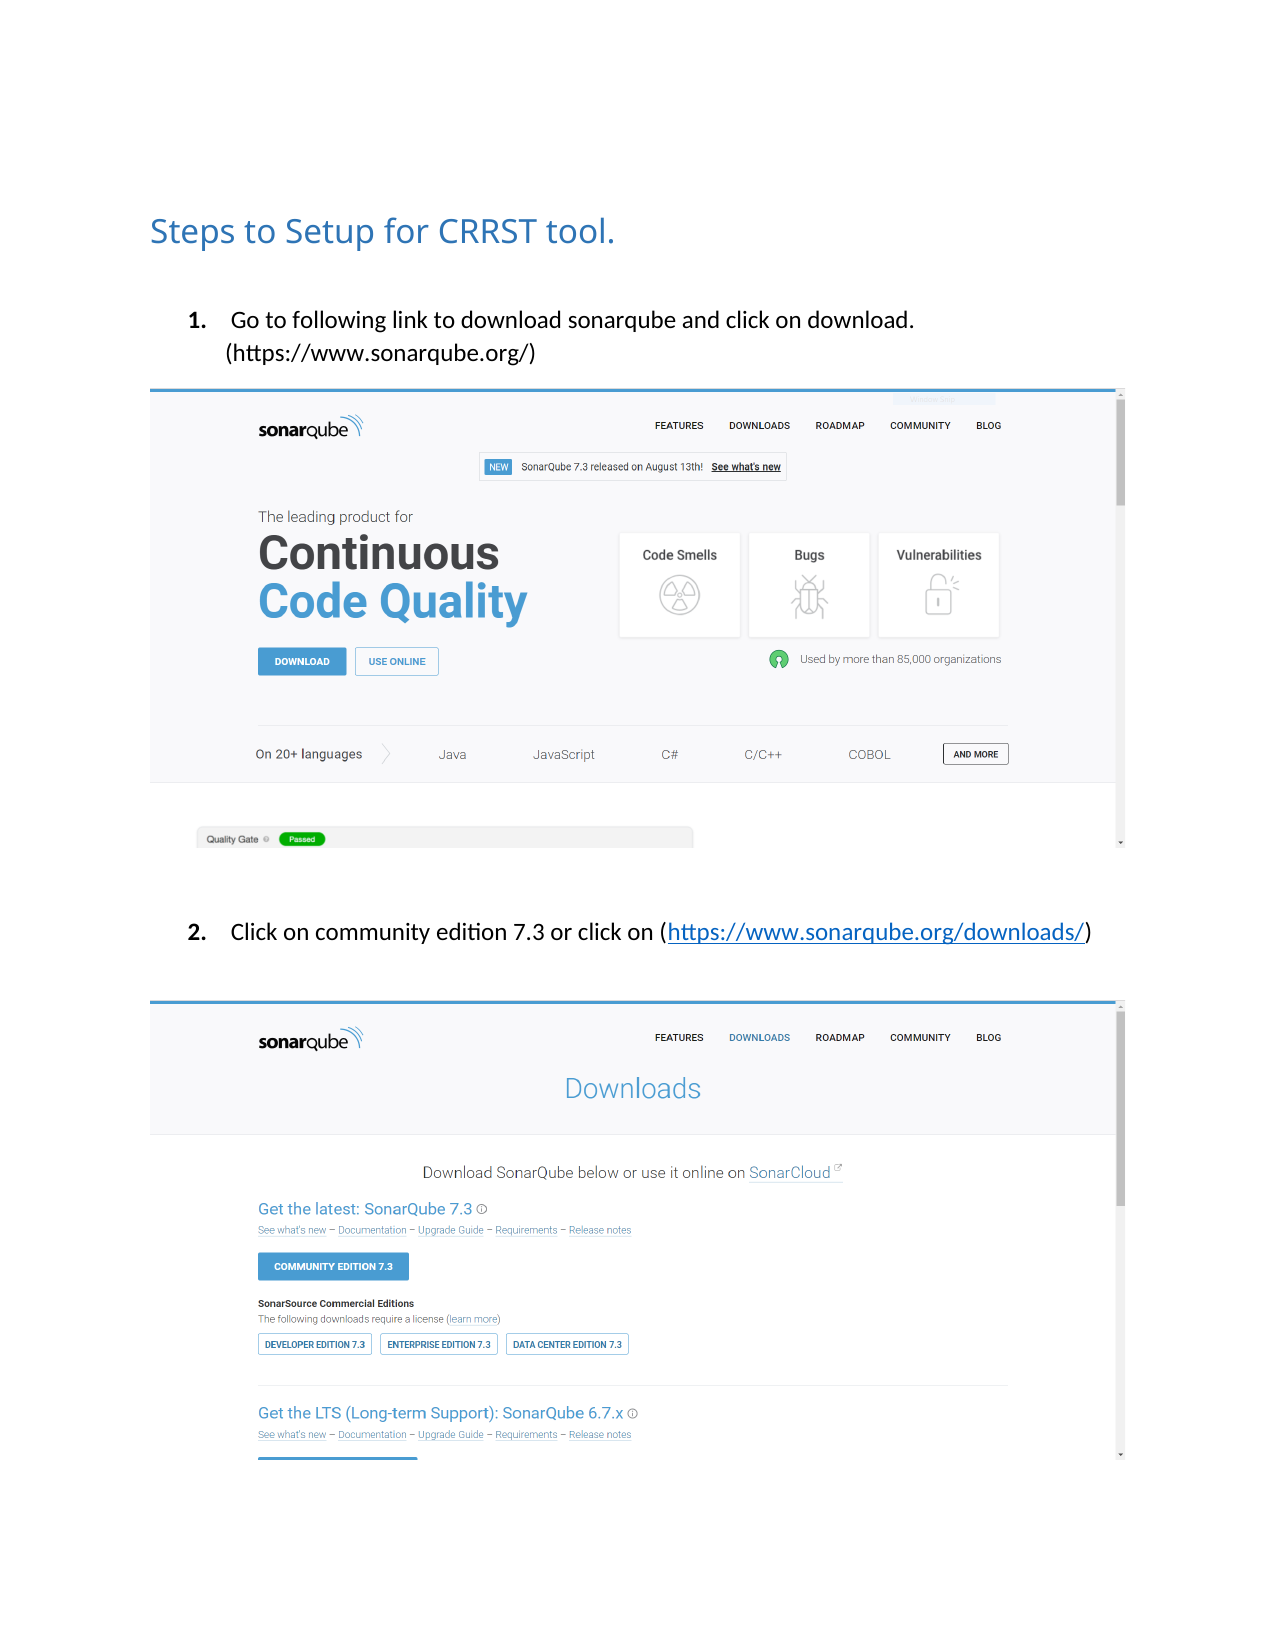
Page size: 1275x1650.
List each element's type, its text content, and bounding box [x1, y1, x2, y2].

picture [150, 386, 1125, 848]
list Go to following link to download sonarqube and click on download. (https://www.sonarqube.org/) [187, 304, 1125, 367]
picture [150, 998, 1125, 1460]
subtitle Steps to Setup for CRRST tool. [150, 208, 1125, 253]
list Click on community edition 7.3 or click on (https://www.sonarqube.org/downloads/) [187, 916, 1125, 947]
